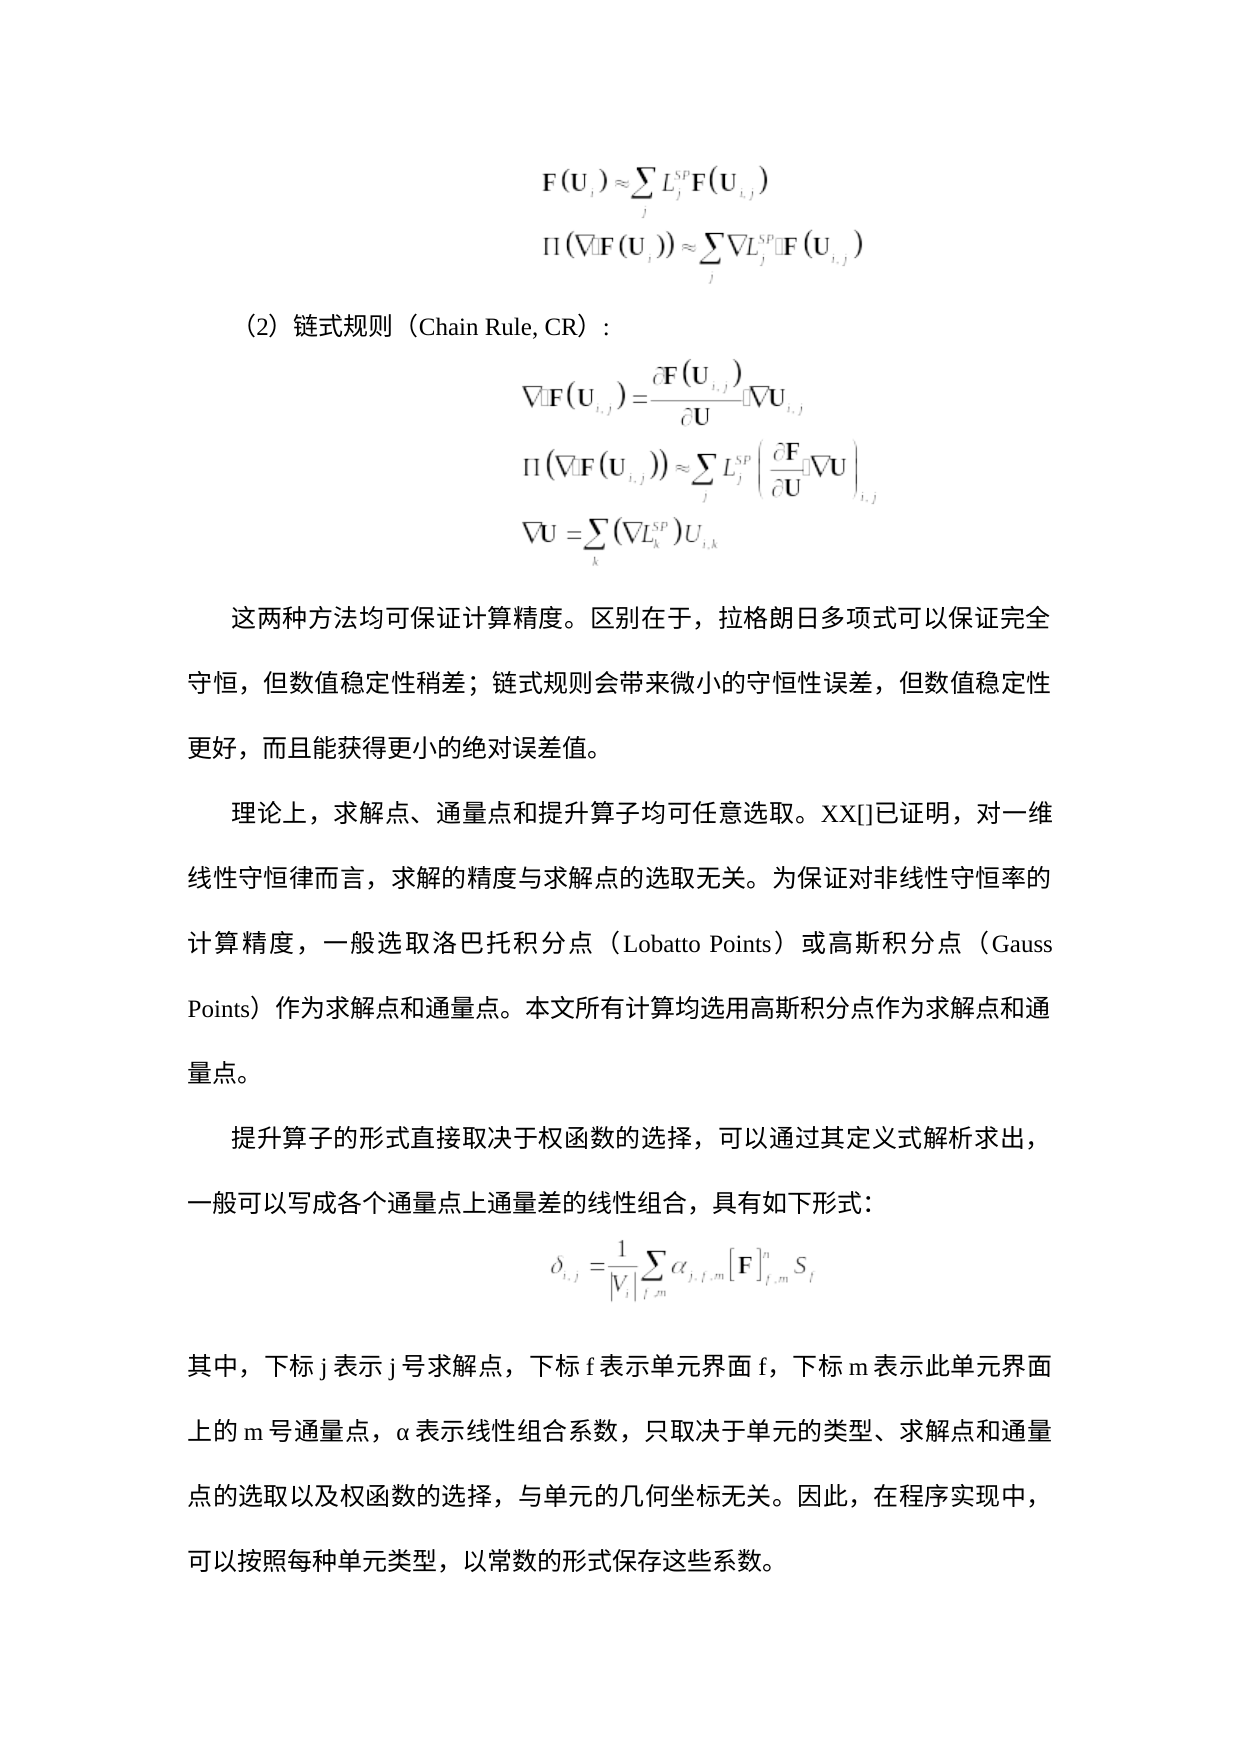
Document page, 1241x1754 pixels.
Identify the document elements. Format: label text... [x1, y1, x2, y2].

text （2）链式规则（Chain Rule, CR）: [187, 292, 1053, 357]
text 这两种方法均可保证计算精度。区别在于，拉格朗日多项式可以保证完全守恒，但数值稳定性稍差；链式规则会带来微小的守恒性误差，但数值稳定性更好，而且能获得更小的绝对误差值。 [187, 584, 1053, 779]
text 其中，下标j表示j号求解点，下标f表示单元界面f，下标m表示此单元界面上的m号通量点，α表示线性组合系数，只取决于单元的类型、求解点和通量点的选取以及权函数的选择，与单元的几何坐标无关。因此，在程序实现中，可以按照每种单元类型，以常数的形式保存这些系数。 [187, 1332, 1053, 1592]
text 理论上，求解点、通量点和提升算子均可任意选取。XX[]已证明，对一维线性守恒律而言，求解的精度与求解点的选取无关。为保证对非线性守恒率的计算精度，一般选取洛巴托积分点（Lobatto Points）或高斯积分点（Gauss Points）作为求解点和通量点。本文所有计算均选用高斯积分点作为求解点和通量点。 [187, 779, 1053, 1104]
text 提升算子的形式直接取决于权函数的选择，可以通过其定义式解析求出，一般可以写成各个通量点上通量差的线性组合，具有如下形式： [187, 1104, 1053, 1234]
